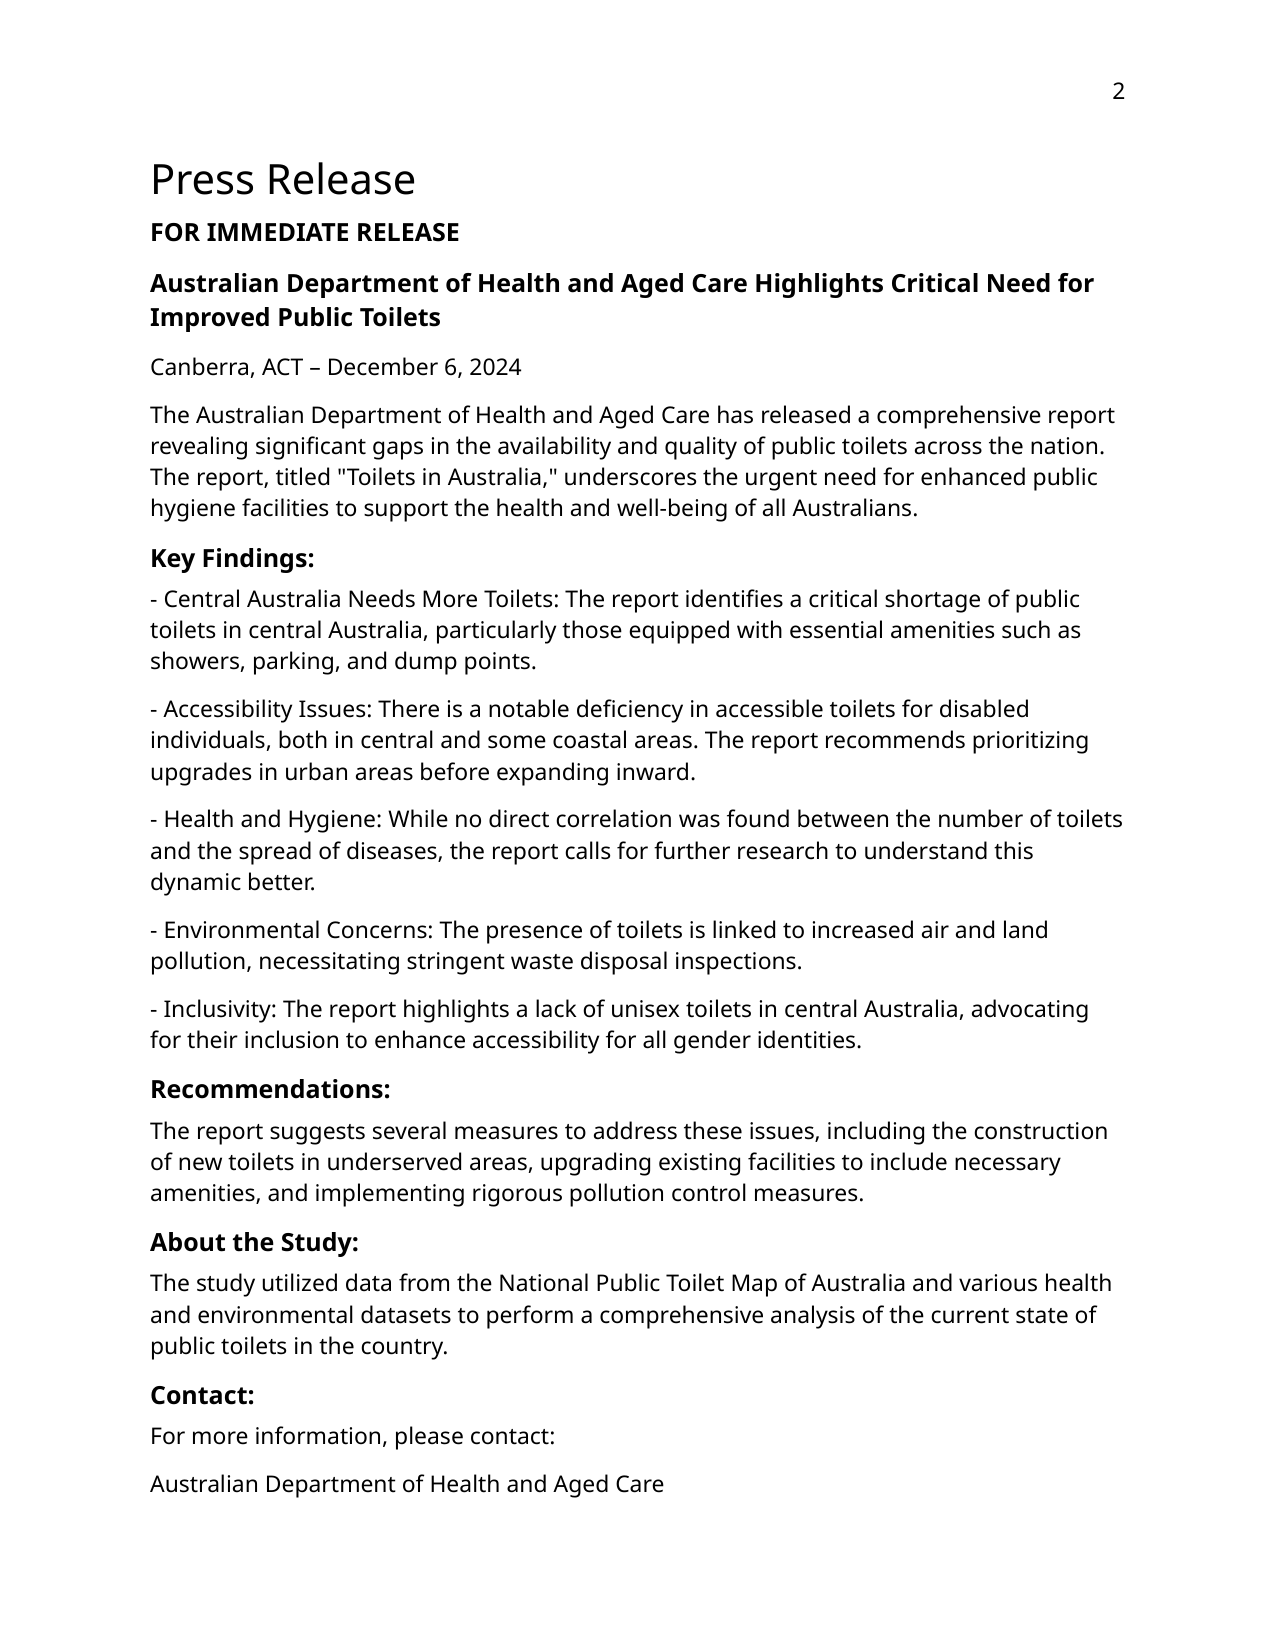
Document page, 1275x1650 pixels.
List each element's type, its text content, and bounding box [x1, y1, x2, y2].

text The report suggests several measures to address these issues, including the construction of new toilets in underserved areas, upgrading existing facilities to include necessary amenities, and implementing rigorous pollution control measures. [150, 1114, 1125, 1208]
text For more information, please contact: [150, 1420, 1125, 1451]
text The study utilized data from the National Public Toilet Map of Australia and various health and environmental datasets to perform a comprehensive analysis of the current state of public toilets in the country. [150, 1267, 1125, 1361]
text - Inclusivity: The report highlights a lack of unisex toilets in central Australia, advocating for their inclusion to enhance accessibility for all gender identities. [150, 993, 1125, 1056]
subtitle Press Release [150, 150, 1125, 207]
subtitle Recommendations: [150, 1072, 1125, 1106]
subtitle Key Findings: [150, 540, 1125, 574]
subtitle Contact: [150, 1378, 1125, 1412]
subtitle About the Study: [150, 1225, 1125, 1259]
text Australian Department of Health and Aged Care Highlights Critical Need for Improved Public Toilets [150, 266, 1125, 334]
text - Environmental Concerns: The presence of toilets is linked to increased air and land pollution, necessitating stringent waste disposal inspections. [150, 914, 1125, 976]
text FOR IMMEDIATE RELEASE [150, 215, 1125, 249]
text Canberra, ACT – December 6, 2024 [150, 351, 1125, 382]
text - Accessibility Issues: There is a notable deficiency in accessible toilets for disabled individuals, both in central and some coastal areas. The report recommends prioritizing upgrades in urban areas before expanding inward. [150, 693, 1125, 787]
text - Health and Hygiene: While no direct correlation was found between the number of toilets and the spread of diseases, the report calls for further research to understand this dynamic better. [150, 803, 1125, 897]
text - Central Australia Needs More Toilets: The report identifies a critical shortage of public toilets in central Australia, particularly those equipped with essential amenities such as showers, parking, and dump points. [150, 583, 1125, 676]
text Australian Department of Health and Aged Care [150, 1468, 1125, 1499]
text The Australian Department of Health and Aged Care has released a comprehensive report revealing significant gaps in the availability and quality of public toilets across the nation. The report, titled "Toilets in Australia," underscores the urgent need for enhanced public hygiene facilities to support the health and well-being of all Australians. [150, 398, 1125, 523]
